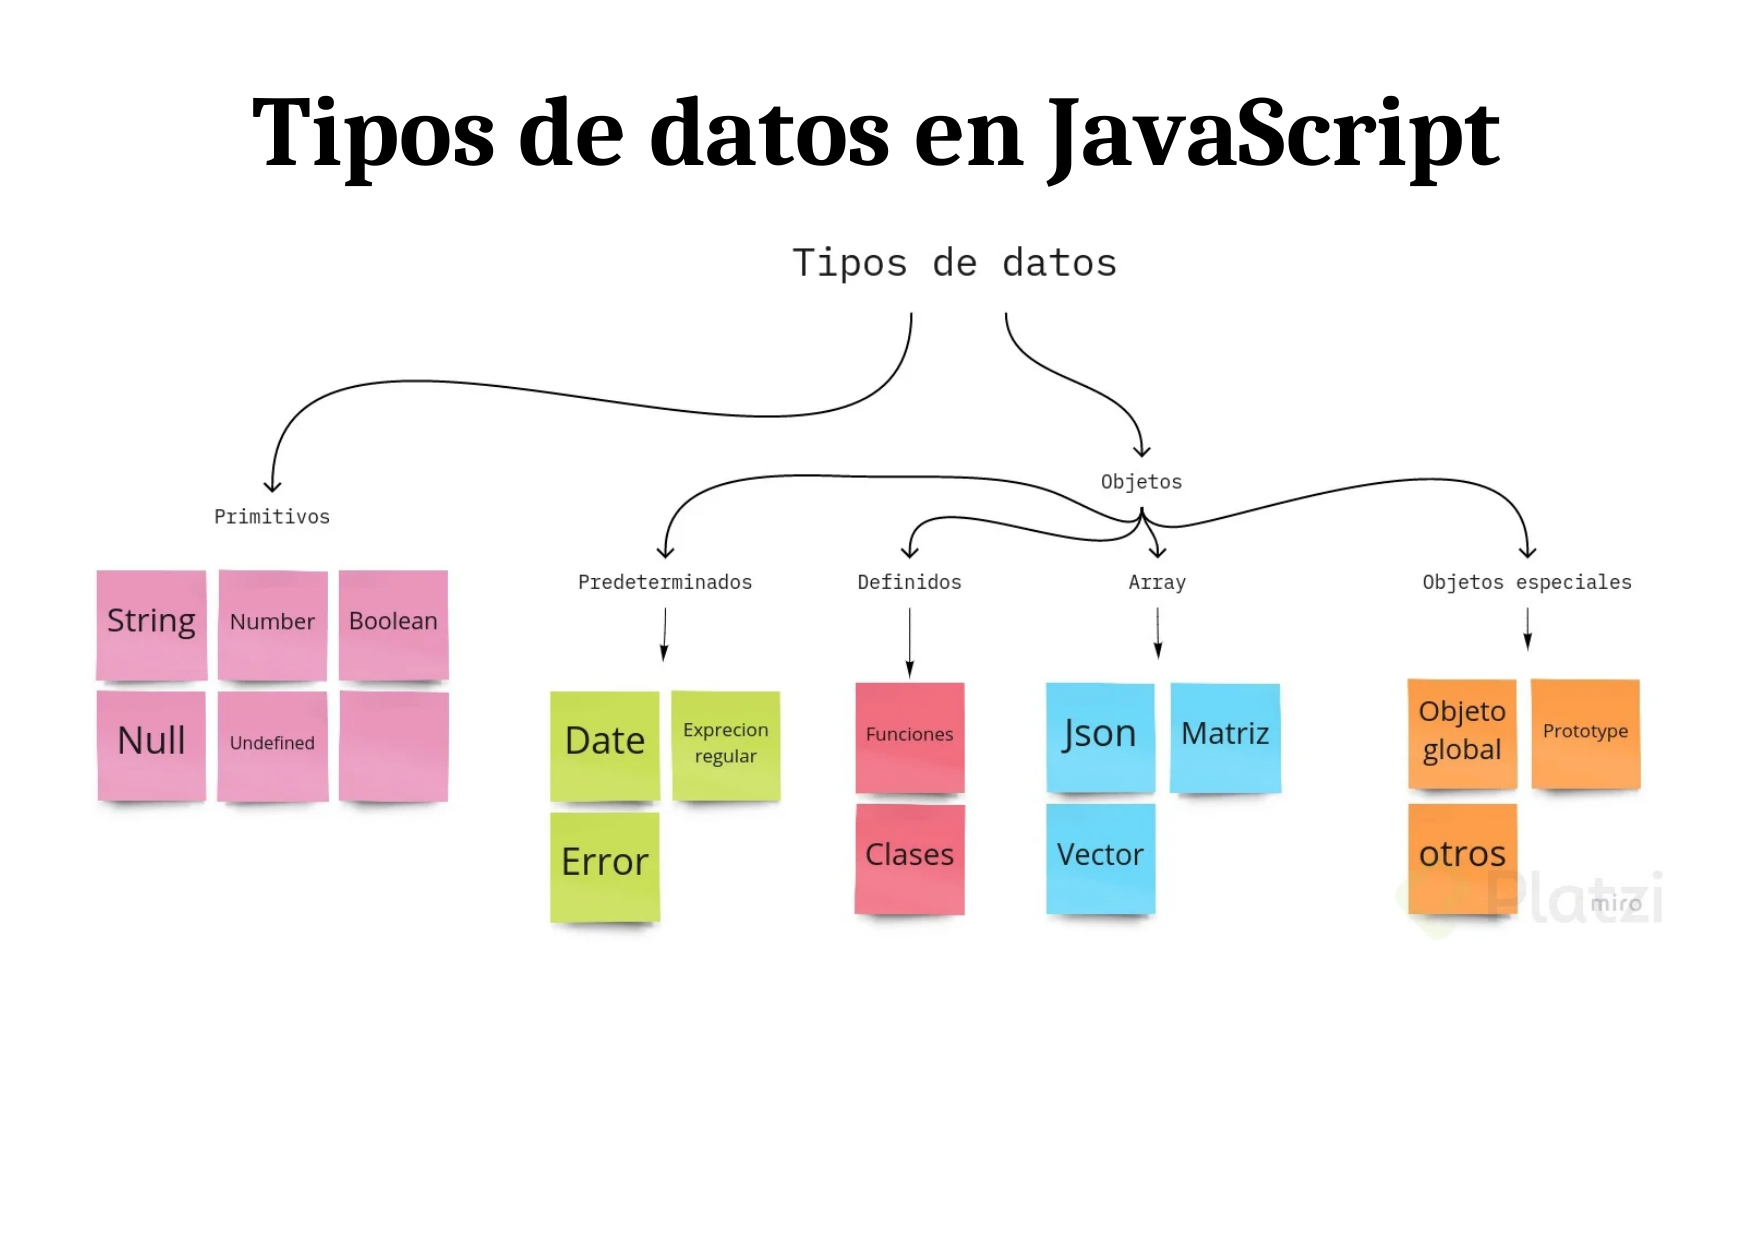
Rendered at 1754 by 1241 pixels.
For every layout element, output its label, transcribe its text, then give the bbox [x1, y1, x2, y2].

subtitle Tipos de datos en JavaScript [75, 75, 1679, 190]
picture [75, 207, 1679, 948]
